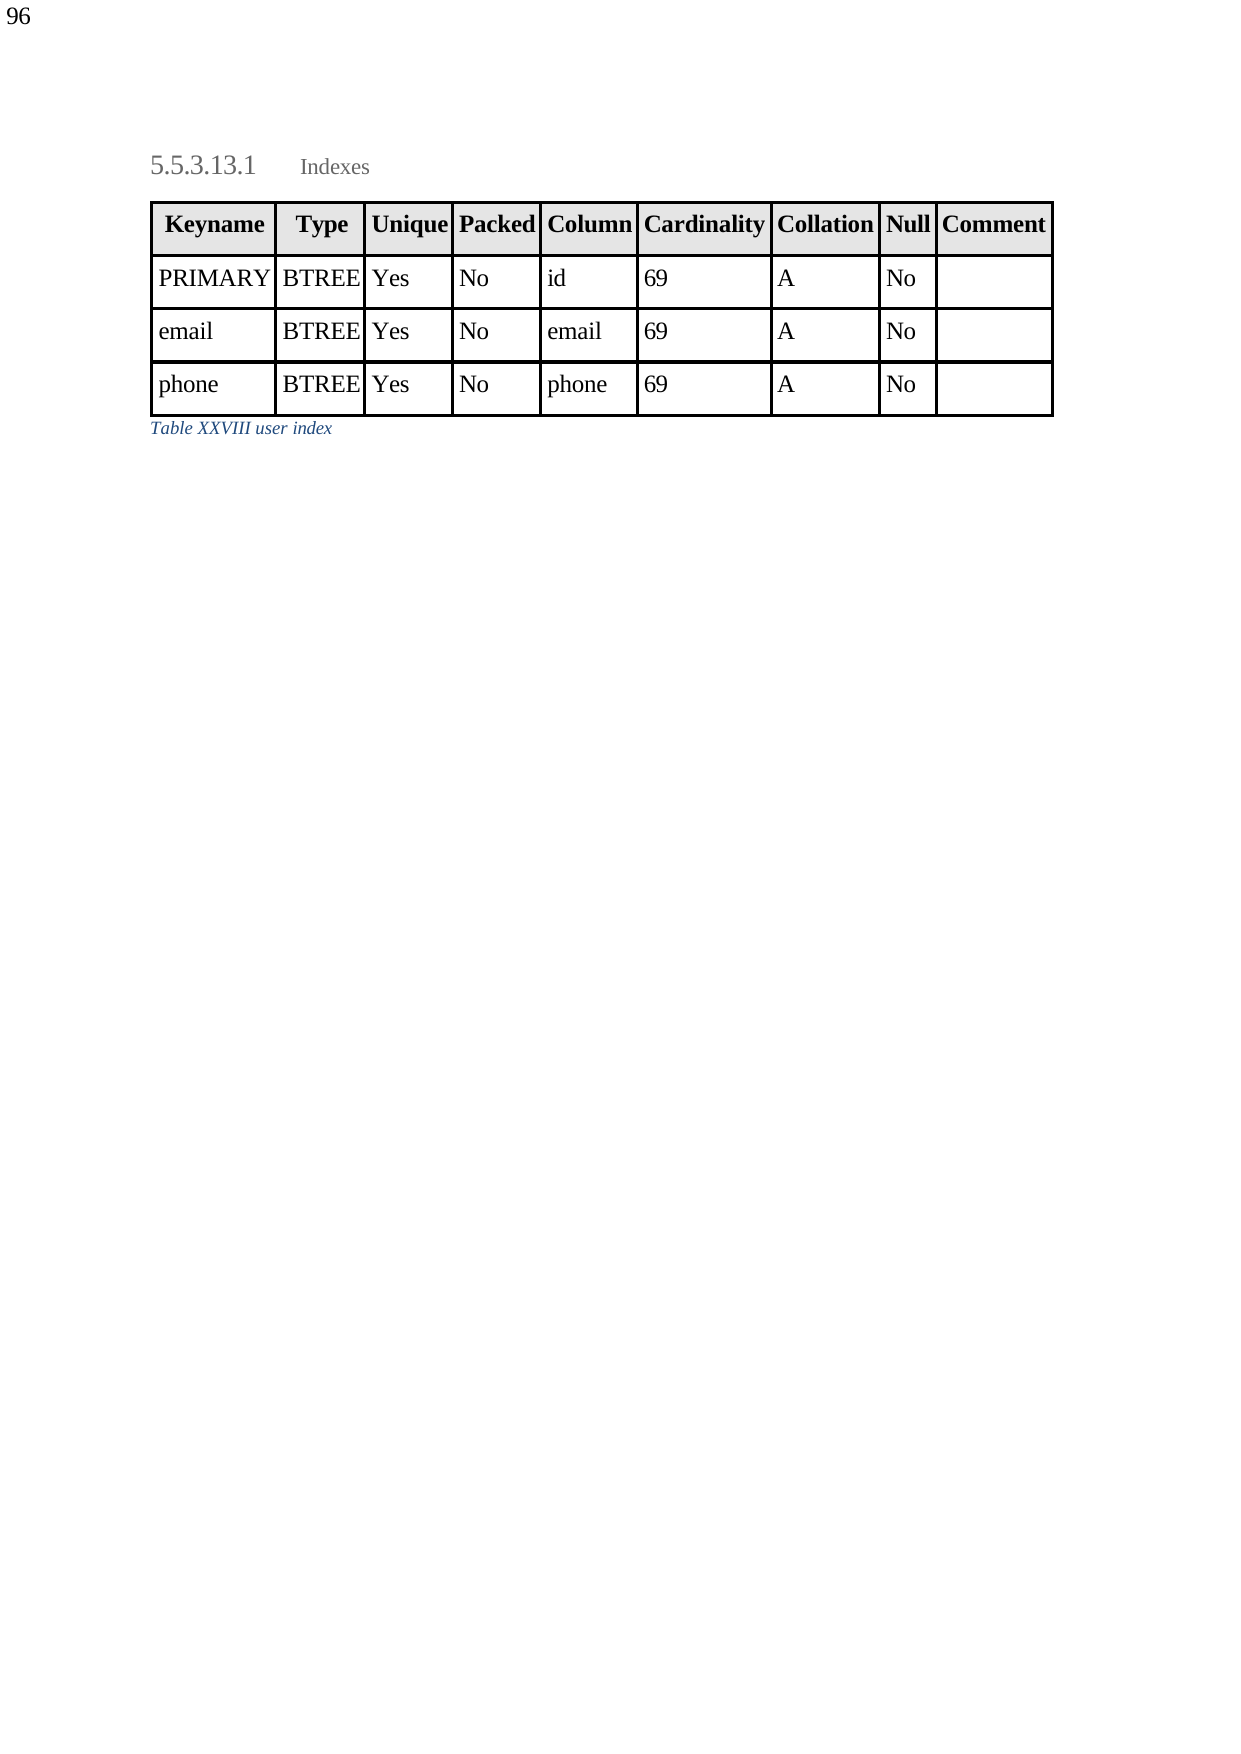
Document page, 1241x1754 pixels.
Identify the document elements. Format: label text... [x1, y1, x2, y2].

table_cell A [773, 257, 878, 307]
table_cell BTREE [277, 364, 363, 413]
table_cell BTREE [277, 257, 363, 307]
table_cell No [881, 364, 935, 413]
table_cell A [773, 364, 878, 413]
table_cell email [542, 310, 636, 360]
table_cell A [773, 310, 878, 360]
table_header Keyname [153, 204, 274, 254]
table_cell PRIMARY [153, 257, 274, 307]
table_header Column [542, 204, 636, 254]
table_cell email [153, 310, 274, 360]
table_header Comment [938, 204, 1051, 254]
table_cell 69 [639, 364, 770, 413]
table_cell Yes [366, 257, 451, 307]
table_header Unique [366, 204, 451, 254]
list Indexes [150, 148, 1205, 181]
table_cell No [881, 257, 935, 307]
table_header Cardinality [639, 204, 770, 254]
table_cell No [454, 310, 539, 360]
table_cell [938, 310, 1051, 360]
table_cell [938, 257, 1051, 307]
table_cell 69 [639, 310, 770, 360]
table_cell 69 [639, 257, 770, 307]
table_cell No [881, 310, 935, 360]
table_header Type [277, 204, 363, 254]
table_cell No [454, 364, 539, 413]
table_header Collation [773, 204, 878, 254]
table_cell [938, 364, 1051, 413]
table_header Packed [454, 204, 539, 254]
table_cell phone [153, 364, 274, 413]
table_cell BTREE [277, 310, 363, 360]
table_cell Yes [366, 364, 451, 413]
table_cell No [454, 257, 539, 307]
text Table XXVIII user index [150, 417, 1205, 438]
table_cell phone [542, 364, 636, 413]
table_cell id [542, 257, 636, 307]
table_header Null [881, 204, 935, 254]
table_cell Yes [366, 310, 451, 360]
